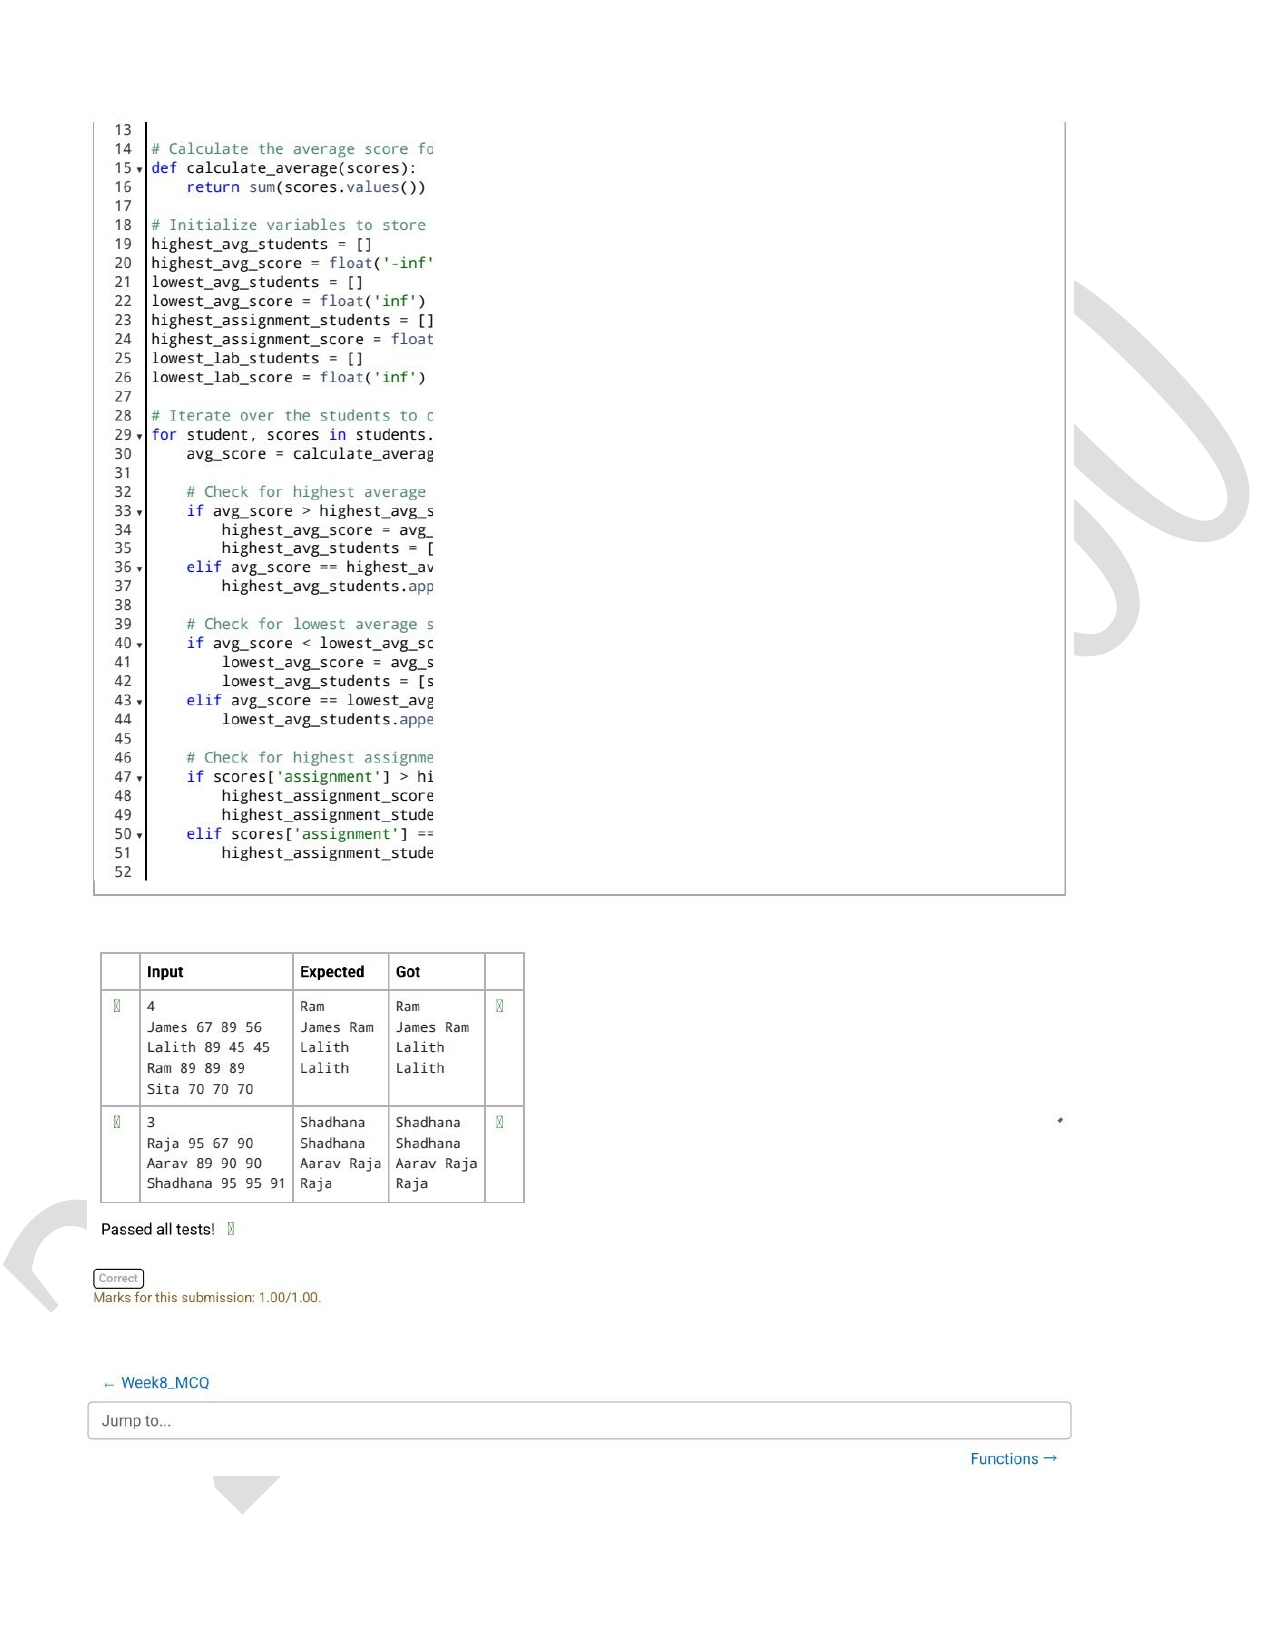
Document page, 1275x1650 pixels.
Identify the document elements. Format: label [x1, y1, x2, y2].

picture [87, 118, 1074, 1476]
